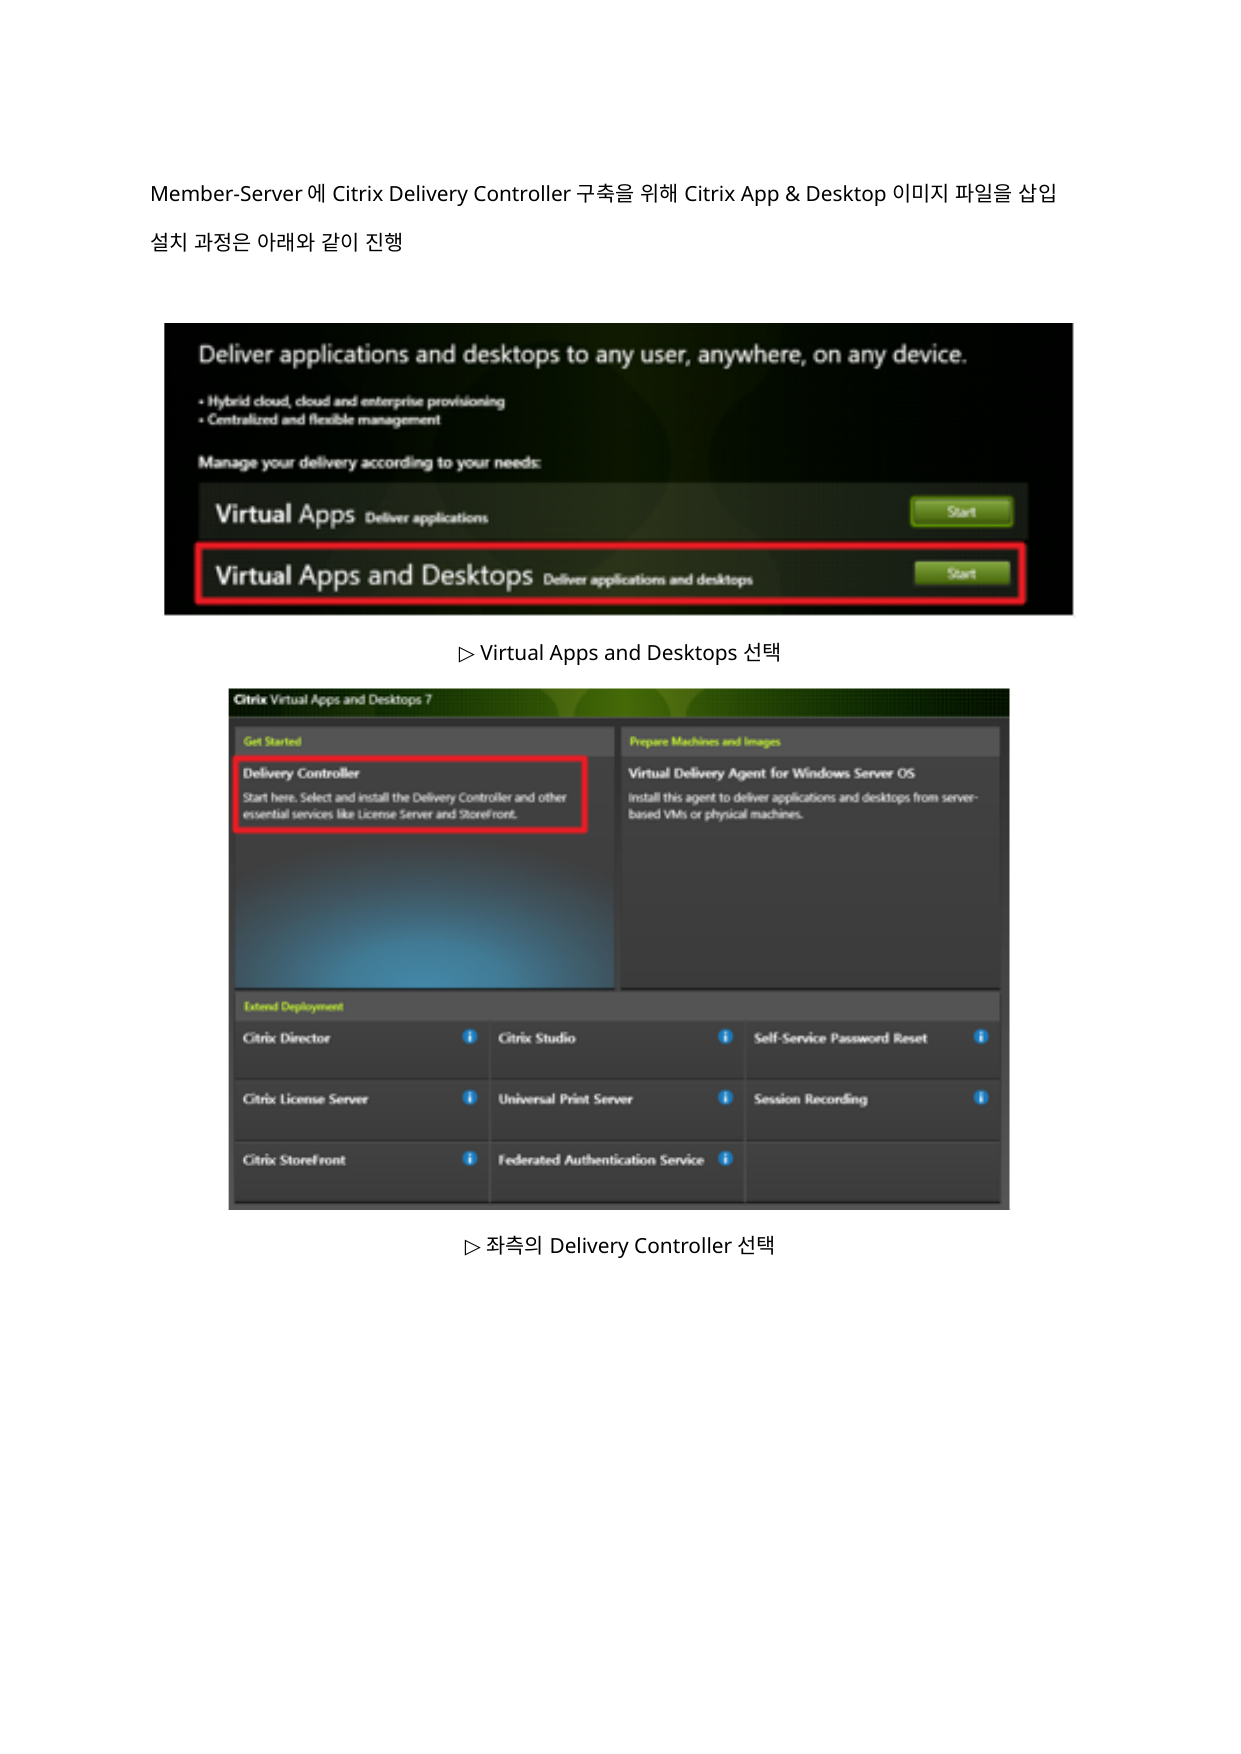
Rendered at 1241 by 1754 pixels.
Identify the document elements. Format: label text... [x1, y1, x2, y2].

text 설치 과정은 아래와 같이 진행 [150, 227, 1090, 257]
text ▷ Virtual Apps and Desktops 선택 [150, 637, 1090, 667]
picture [228, 686, 1012, 1210]
text ▷ 좌측의 Delivery Controller 선택 [150, 1229, 1090, 1259]
text Member-Server에 Citrix Delivery Controller 구축을 위해 Citrix App & Desktop 이미지 파일을 삽입 [150, 177, 1090, 207]
picture [164, 323, 1076, 618]
